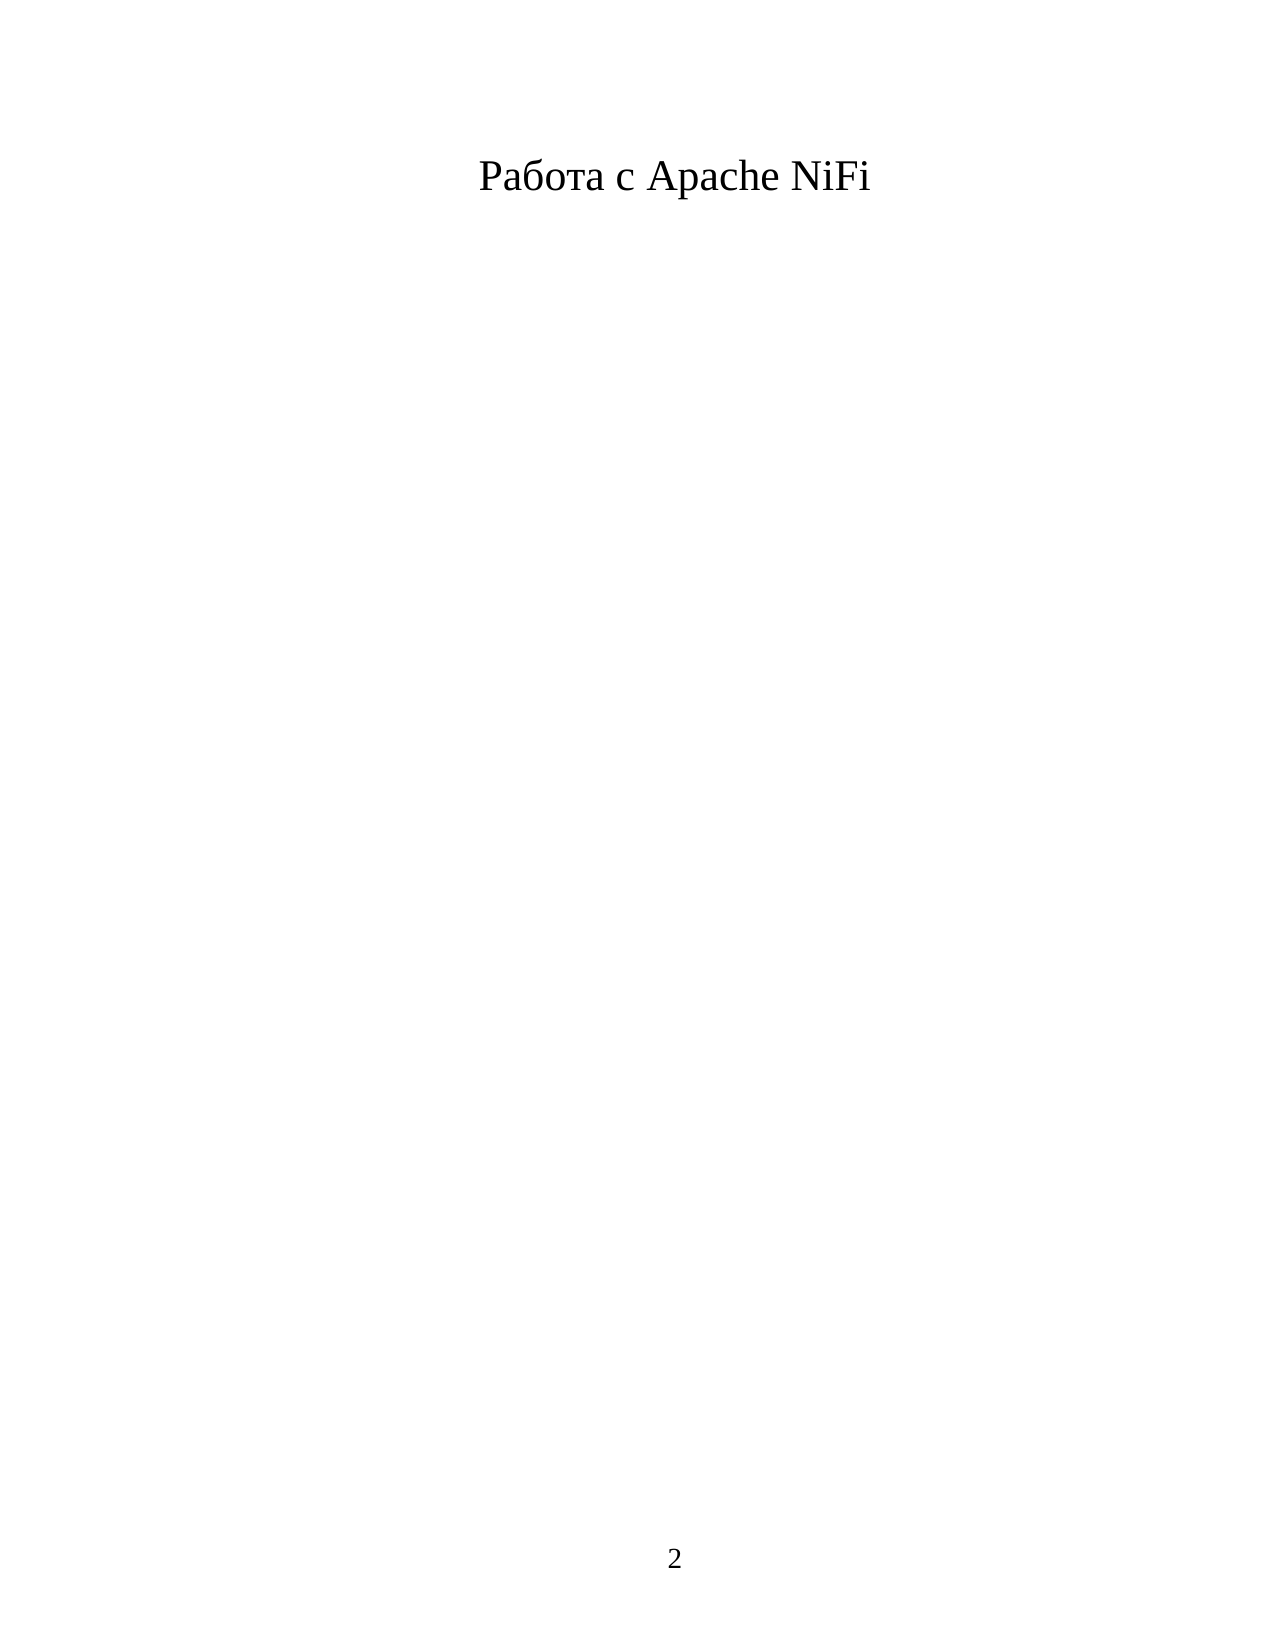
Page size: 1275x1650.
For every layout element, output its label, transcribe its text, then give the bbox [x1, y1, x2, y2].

text Работа с Apache NiFi [112, 150, 1162, 200]
